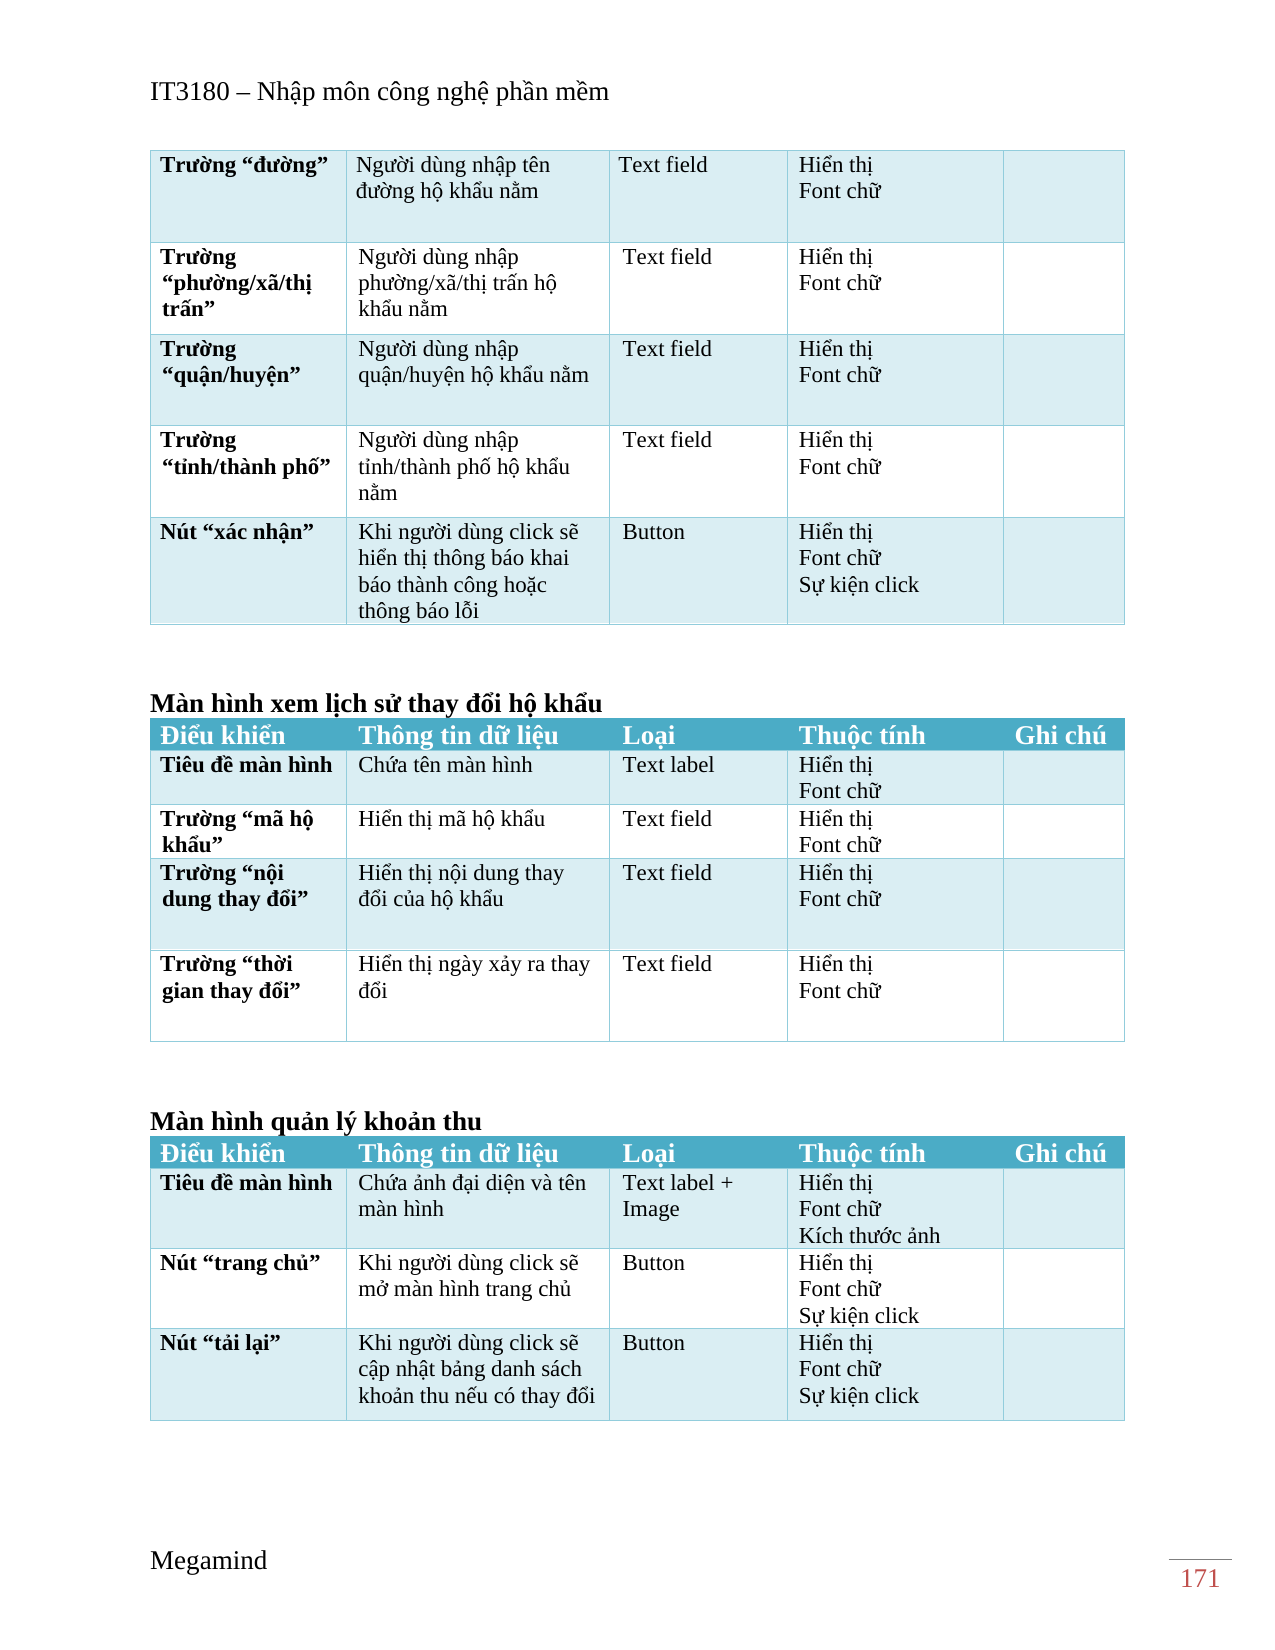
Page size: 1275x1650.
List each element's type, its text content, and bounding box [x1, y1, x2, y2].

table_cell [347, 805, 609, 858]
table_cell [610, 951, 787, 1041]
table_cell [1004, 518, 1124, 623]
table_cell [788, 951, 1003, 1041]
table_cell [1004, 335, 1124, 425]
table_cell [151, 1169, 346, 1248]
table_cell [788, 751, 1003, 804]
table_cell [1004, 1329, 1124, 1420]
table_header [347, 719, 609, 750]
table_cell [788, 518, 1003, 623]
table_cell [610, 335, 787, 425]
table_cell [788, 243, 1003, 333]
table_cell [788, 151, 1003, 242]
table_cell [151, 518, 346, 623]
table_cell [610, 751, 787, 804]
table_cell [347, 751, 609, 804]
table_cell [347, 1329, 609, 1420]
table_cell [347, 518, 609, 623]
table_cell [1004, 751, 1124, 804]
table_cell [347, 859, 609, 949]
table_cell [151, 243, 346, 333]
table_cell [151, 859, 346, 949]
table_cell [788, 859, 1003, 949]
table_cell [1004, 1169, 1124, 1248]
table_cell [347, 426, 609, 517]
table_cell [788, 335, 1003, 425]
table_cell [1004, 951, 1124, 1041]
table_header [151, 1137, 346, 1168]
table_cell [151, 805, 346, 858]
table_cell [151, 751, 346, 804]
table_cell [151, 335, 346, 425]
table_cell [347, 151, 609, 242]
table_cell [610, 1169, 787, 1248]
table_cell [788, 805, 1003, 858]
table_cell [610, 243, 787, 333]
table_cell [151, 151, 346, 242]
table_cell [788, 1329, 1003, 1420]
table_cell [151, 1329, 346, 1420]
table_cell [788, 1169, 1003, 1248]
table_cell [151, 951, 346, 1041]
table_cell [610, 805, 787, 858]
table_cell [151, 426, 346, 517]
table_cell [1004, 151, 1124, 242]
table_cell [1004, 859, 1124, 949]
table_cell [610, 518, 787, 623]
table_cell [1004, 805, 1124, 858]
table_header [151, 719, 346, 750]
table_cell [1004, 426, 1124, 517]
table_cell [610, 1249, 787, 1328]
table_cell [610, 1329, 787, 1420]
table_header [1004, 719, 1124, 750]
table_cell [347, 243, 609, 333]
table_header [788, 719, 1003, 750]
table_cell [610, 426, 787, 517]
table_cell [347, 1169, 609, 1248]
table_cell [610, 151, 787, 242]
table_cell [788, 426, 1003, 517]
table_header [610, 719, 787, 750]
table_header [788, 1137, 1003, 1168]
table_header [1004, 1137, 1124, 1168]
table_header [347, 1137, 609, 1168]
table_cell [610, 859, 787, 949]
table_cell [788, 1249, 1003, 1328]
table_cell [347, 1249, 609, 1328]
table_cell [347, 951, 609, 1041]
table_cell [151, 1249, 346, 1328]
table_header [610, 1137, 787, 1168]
text Màn hình quản lý khoản thu [150, 1104, 1125, 1136]
text Màn hình xem lịch sử thay đổi hộ khẩu [150, 687, 1125, 718]
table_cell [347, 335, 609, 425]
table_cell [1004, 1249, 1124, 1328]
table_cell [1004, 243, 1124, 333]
